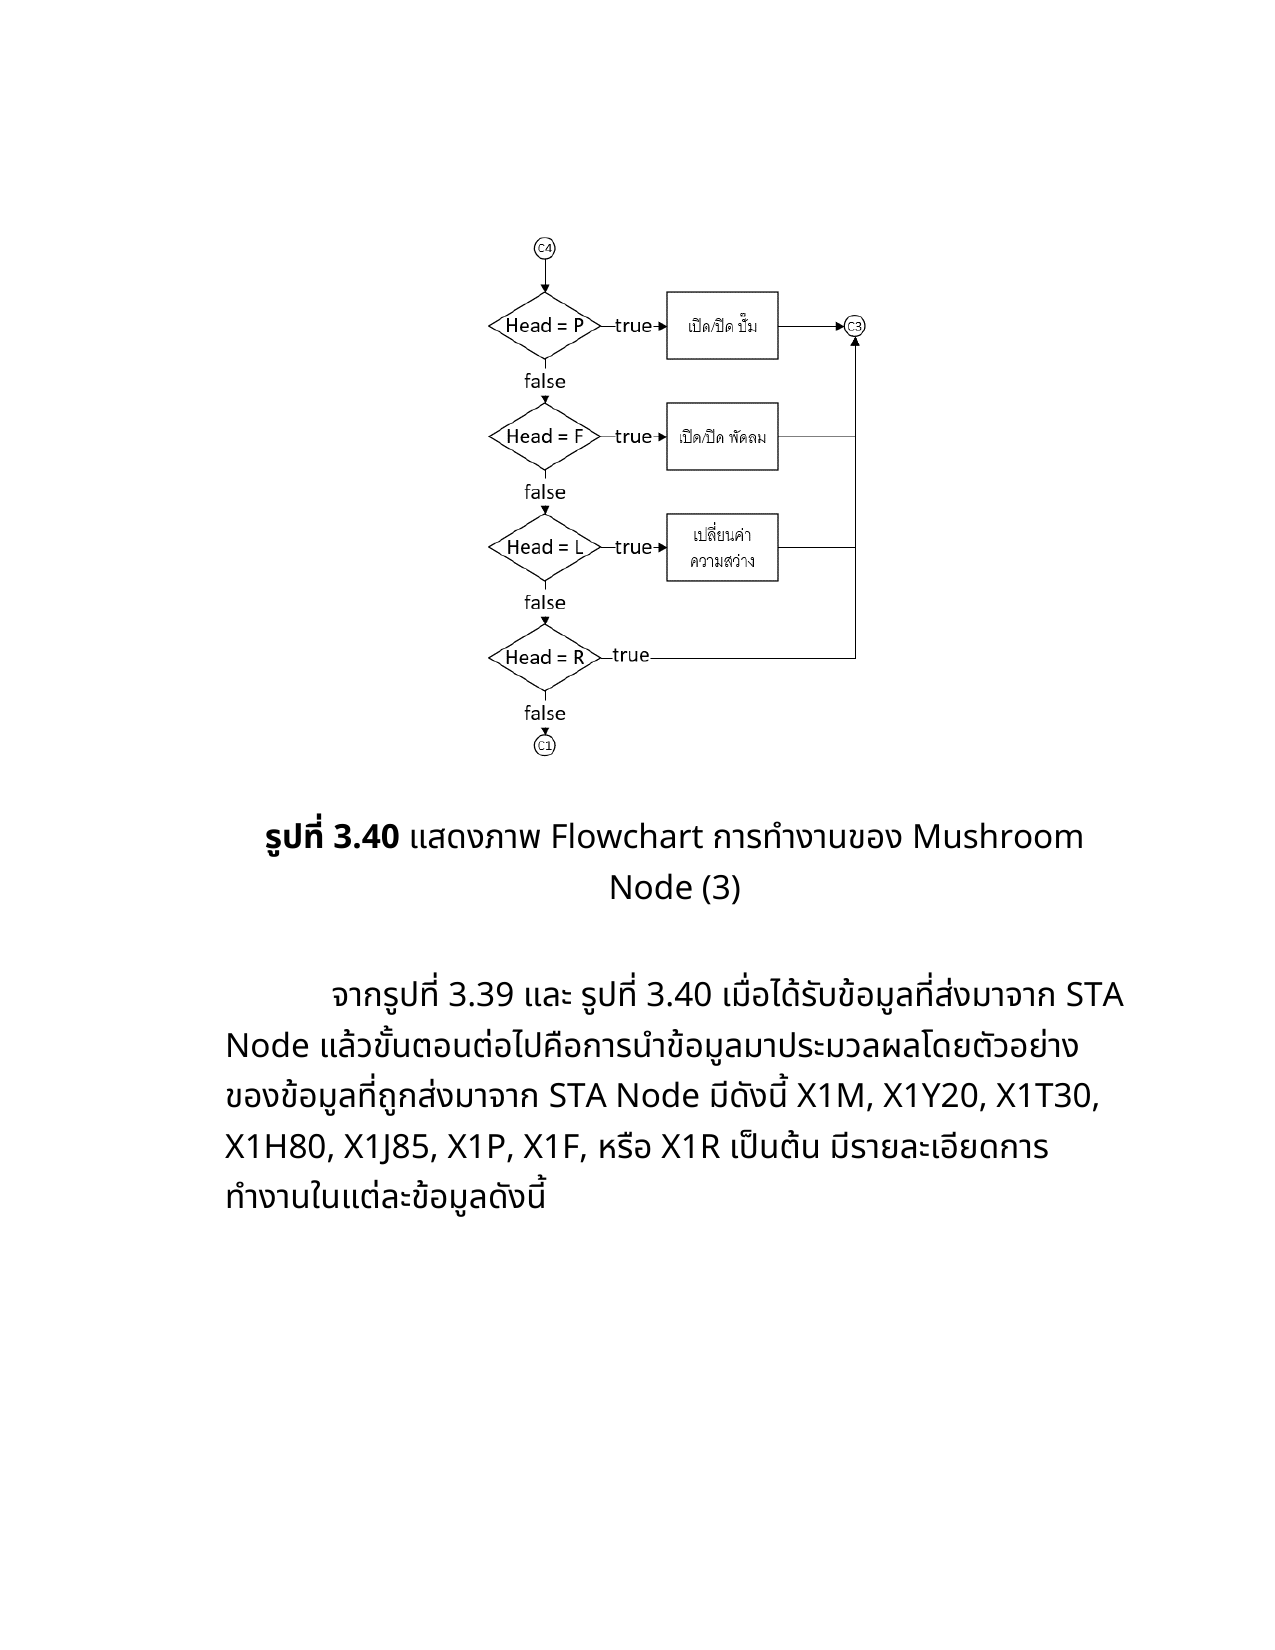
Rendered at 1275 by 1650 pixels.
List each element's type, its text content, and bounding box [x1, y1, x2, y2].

picture [462, 225, 887, 768]
text จากรูปที่ 3.39 และ รูปที่ 3.40 เมื่อได้รับข้อมูลที่ส่งมาจาก STA Node แล้วขั้นตอนต่อไปคือการนำข้อมูลมาประมวลผลโดยตัวอย่างของข้อมูลที่ถูกส่งมาจาก STA Node มีดังนี้ X1M, X1Y20, X1T30, X1H80, X1J85, X1P, X1F, หรือ X1R เป็นต้น มีรายละเอียดการทำงานในแต่ละข้อมูลดังนี้ [225, 971, 1125, 1224]
table_cell รูปที่ 3.40 แสดงภาพ Flowchart การทำงานของ Mushroom Node (3) [225, 225, 1124, 909]
